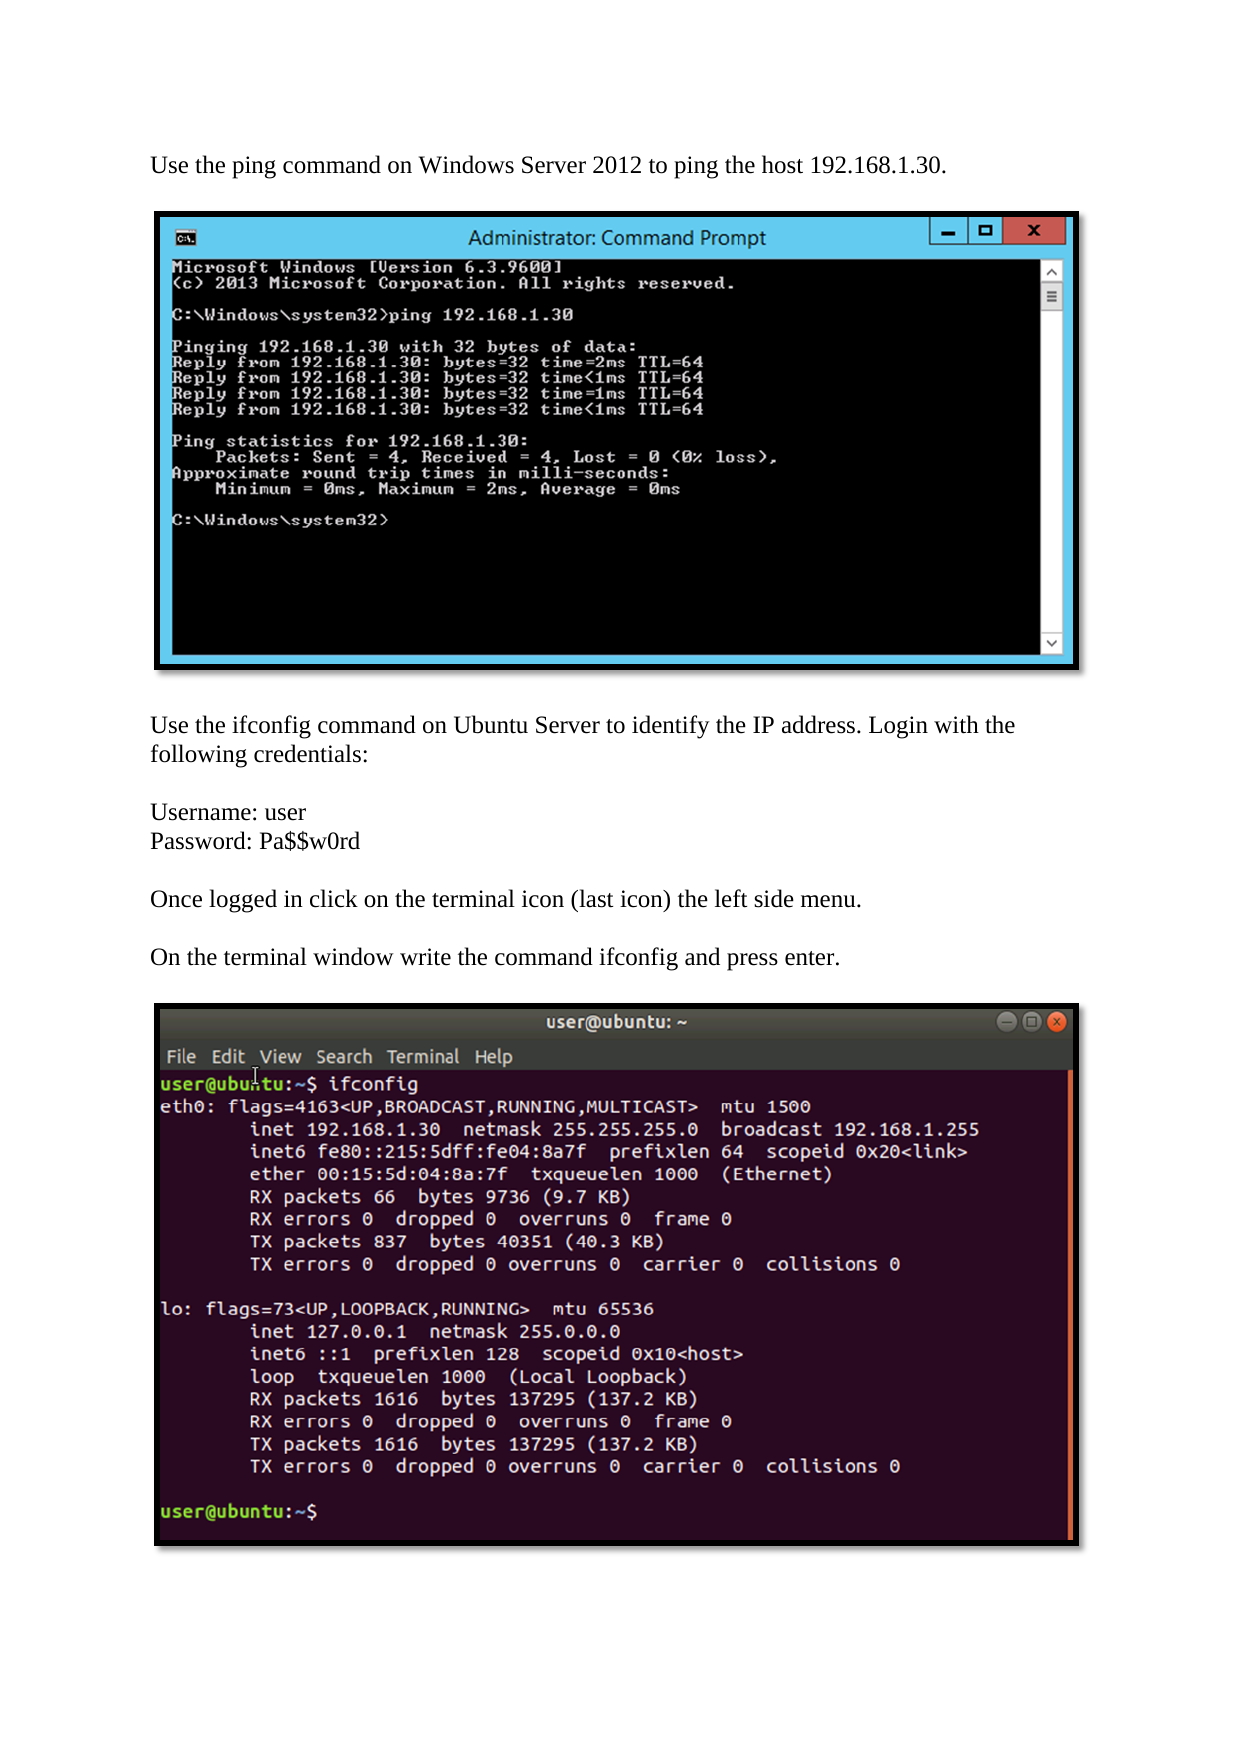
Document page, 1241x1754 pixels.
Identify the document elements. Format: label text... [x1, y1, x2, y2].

picture [150, 999, 1091, 1558]
text Use the ping command on Windows Server 2012 to ping the host 192.168.1.30. [150, 150, 1090, 179]
text Once logged in click on the terminal icon (last icon) the left side menu. [150, 884, 1090, 912]
text On the terminal window write the command ifconfig and press enter. [150, 942, 1090, 970]
picture [150, 207, 1091, 682]
text Username: user Password: Pa$$w0rd [150, 797, 1090, 854]
text Use the ifconfig command on Ubuntu Server to identify the IP address. Login with the following credentials: [150, 710, 1090, 768]
